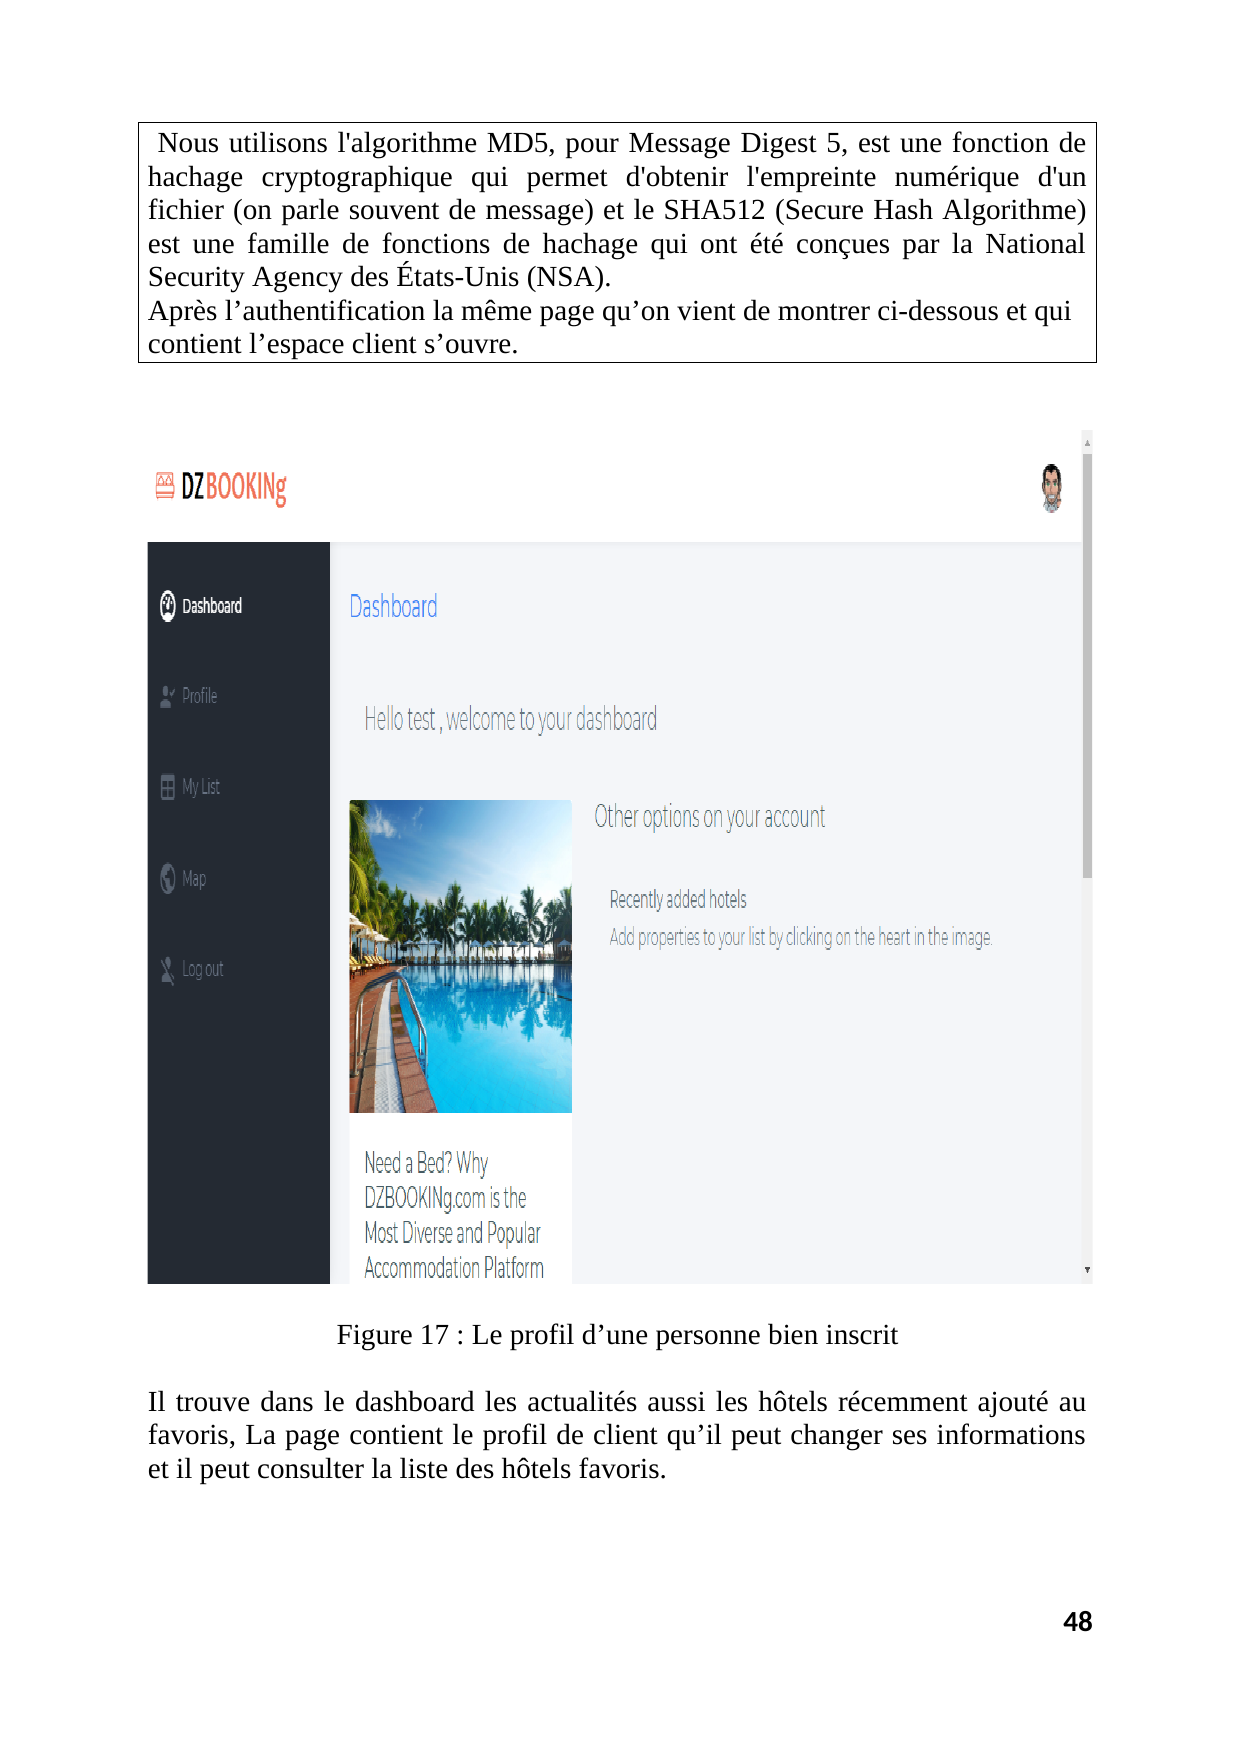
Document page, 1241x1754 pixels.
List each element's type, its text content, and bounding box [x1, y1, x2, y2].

text Figure 17 : Le profil d’une personne bien inscrit [148, 1317, 1087, 1350]
picture [147, 430, 1093, 1284]
text Il trouve dans le dashboard les actualités aussi les hôtels récemment ajouté au favoris, La page contient le profil de client qu’il peut changer ses informations et il peut consulter la liste des hôtels favoris. [148, 1384, 1087, 1484]
text Nous utilisons l'algorithme MD5, pour Message Digest 5, est une fonction de hachage cryptographique qui permet d'obtenir l'empreinte numérique d'un fichier (on parle souvent de message) et le SHA512 (Secure Hash Algorithme) est une famille de fonctions de hachage qui ont été conçues par la National Security Agency des États-Unis (NSA). [139, 123, 1096, 290]
text Après l’authentification la même page qu’on vient de montrer ci-dessous et qui contient l’espace client s’ouvre. [139, 290, 1096, 362]
